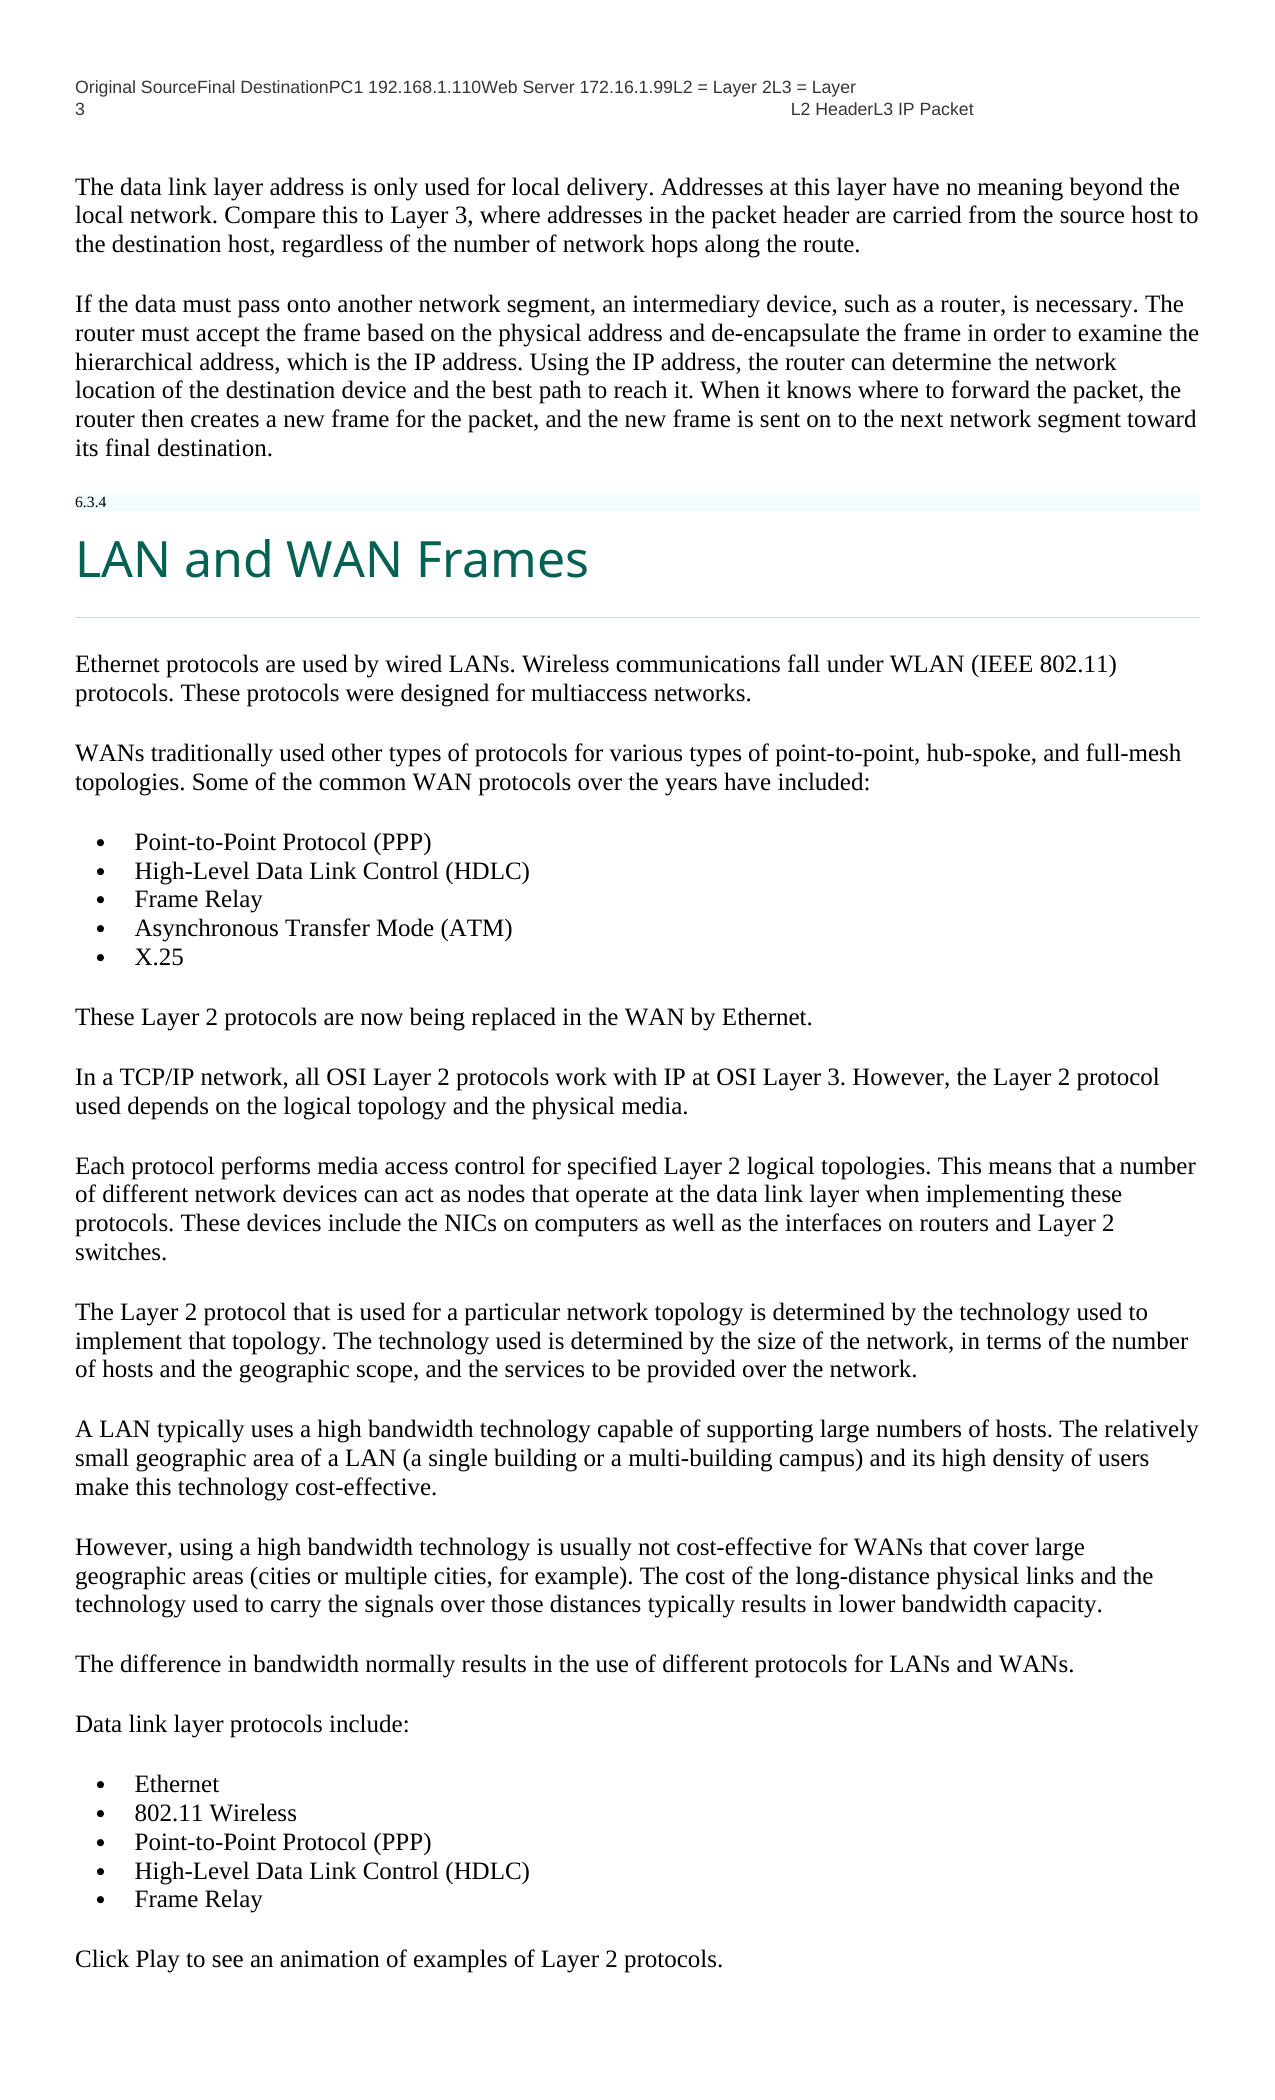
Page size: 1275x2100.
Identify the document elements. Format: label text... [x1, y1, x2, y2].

list Point-to-Point Protocol (PPP) [97, 827, 1200, 856]
text The difference in bandwidth normally results in the use of different protocols for LANs and WANs. [75, 1649, 1200, 1678]
text Original SourceFinal DestinationPC1 192.168.1.110Web Server 172.16.1.99L2 = Layer 2L3 = Layer 3NICNICNICNICNICNICL2L3L2L3L2L3Source IP 192.168.1.110Destination IP 172.16.1.99L2 HeaderL3 IP PacketDestination NICSource NICSource IP 192.168.1.110Destination IP 172.16.1.99 [75, 75, 1200, 141]
text The Layer 2 protocol that is used for a particular network topology is determined by the technology used to implement that topology. The technology used is determined by the size of the network, in terms of the number of hosts and the geographic scope, and the services to be provided over the network. [75, 1297, 1200, 1383]
text 6.3.4 [75, 493, 1200, 511]
text LAN and WAN Frames [75, 523, 1200, 617]
text In a TCP/IP network, all OSI Layer 2 protocols work with IP at OSI Layer 3. However, the Layer 2 protocol used depends on the logical topology and the physical media. [75, 1062, 1200, 1119]
list Asynchronous Transfer Mode (ATM) [97, 913, 1200, 942]
list High-Level Data Link Control (HDLC) [97, 1856, 1200, 1884]
list 802.11 Wireless [97, 1798, 1200, 1827]
text These Layer 2 protocols are now being replaced in the WAN by Ethernet. [75, 1002, 1200, 1031]
text Ethernet protocols are used by wired LANs. Wireless communications fall under WLAN (IEEE 802.11) protocols. These protocols were designed for multiaccess networks. [75, 649, 1200, 707]
text Click Play to see an animation of examples of Layer 2 protocols. [75, 1944, 1200, 1973]
list Frame Relay [97, 1884, 1200, 1913]
text However, using a high bandwidth technology is usually not cost-effective for WANs that cover large geographic areas (cities or multiple cities, for example). The cost of the long-distance physical links and the technology used to carry the signals over those distances typically results in lower bandwidth capacity. [75, 1532, 1200, 1618]
list High-Level Data Link Control (HDLC) [97, 856, 1200, 884]
text A LAN typically uses a high bandwidth technology capable of supporting large numbers of hosts. The relatively small geographic area of a LAN (a single building or a multi-building campus) and its high density of users make this technology cost-effective. [75, 1414, 1200, 1501]
text If the data must pass onto another network segment, an intermediary device, such as a router, is necessary. The router must accept the frame based on the physical address and de-encapsulate the frame in order to examine the hierarchical address, which is the IP address. Using the IP address, the router can determine the network location of the destination device and the best path to reach it. When it knows where to forward the packet, the router then creates a new frame for the packet, and the new frame is sent on to the next network segment toward its final destination. [75, 289, 1200, 462]
text Each protocol performs media access control for specified Layer 2 logical topologies. This means that a number of different network devices can act as nodes that operate at the data link layer when implementing these protocols. These devices include the NICs on computers as well as the interfaces on routers and Layer 2 switches. [75, 1151, 1200, 1266]
list Point-to-Point Protocol (PPP) [97, 1827, 1200, 1856]
text Data link layer protocols include: [75, 1709, 1200, 1738]
list X.25 [97, 942, 1200, 971]
list Ethernet [97, 1769, 1200, 1798]
list Frame Relay [97, 884, 1200, 913]
text WANs traditionally used other types of protocols for various types of point-to-point, hub-spoke, and full-mesh topologies. Some of the common WAN protocols over the years have included: [75, 738, 1200, 796]
text The data link layer address is only used for local delivery. Addresses at this layer have no meaning beyond the local network. Compare this to Layer 3, where addresses in the packet header are carried from the source host to the destination host, regardless of the number of network hops along the route. [75, 172, 1200, 258]
